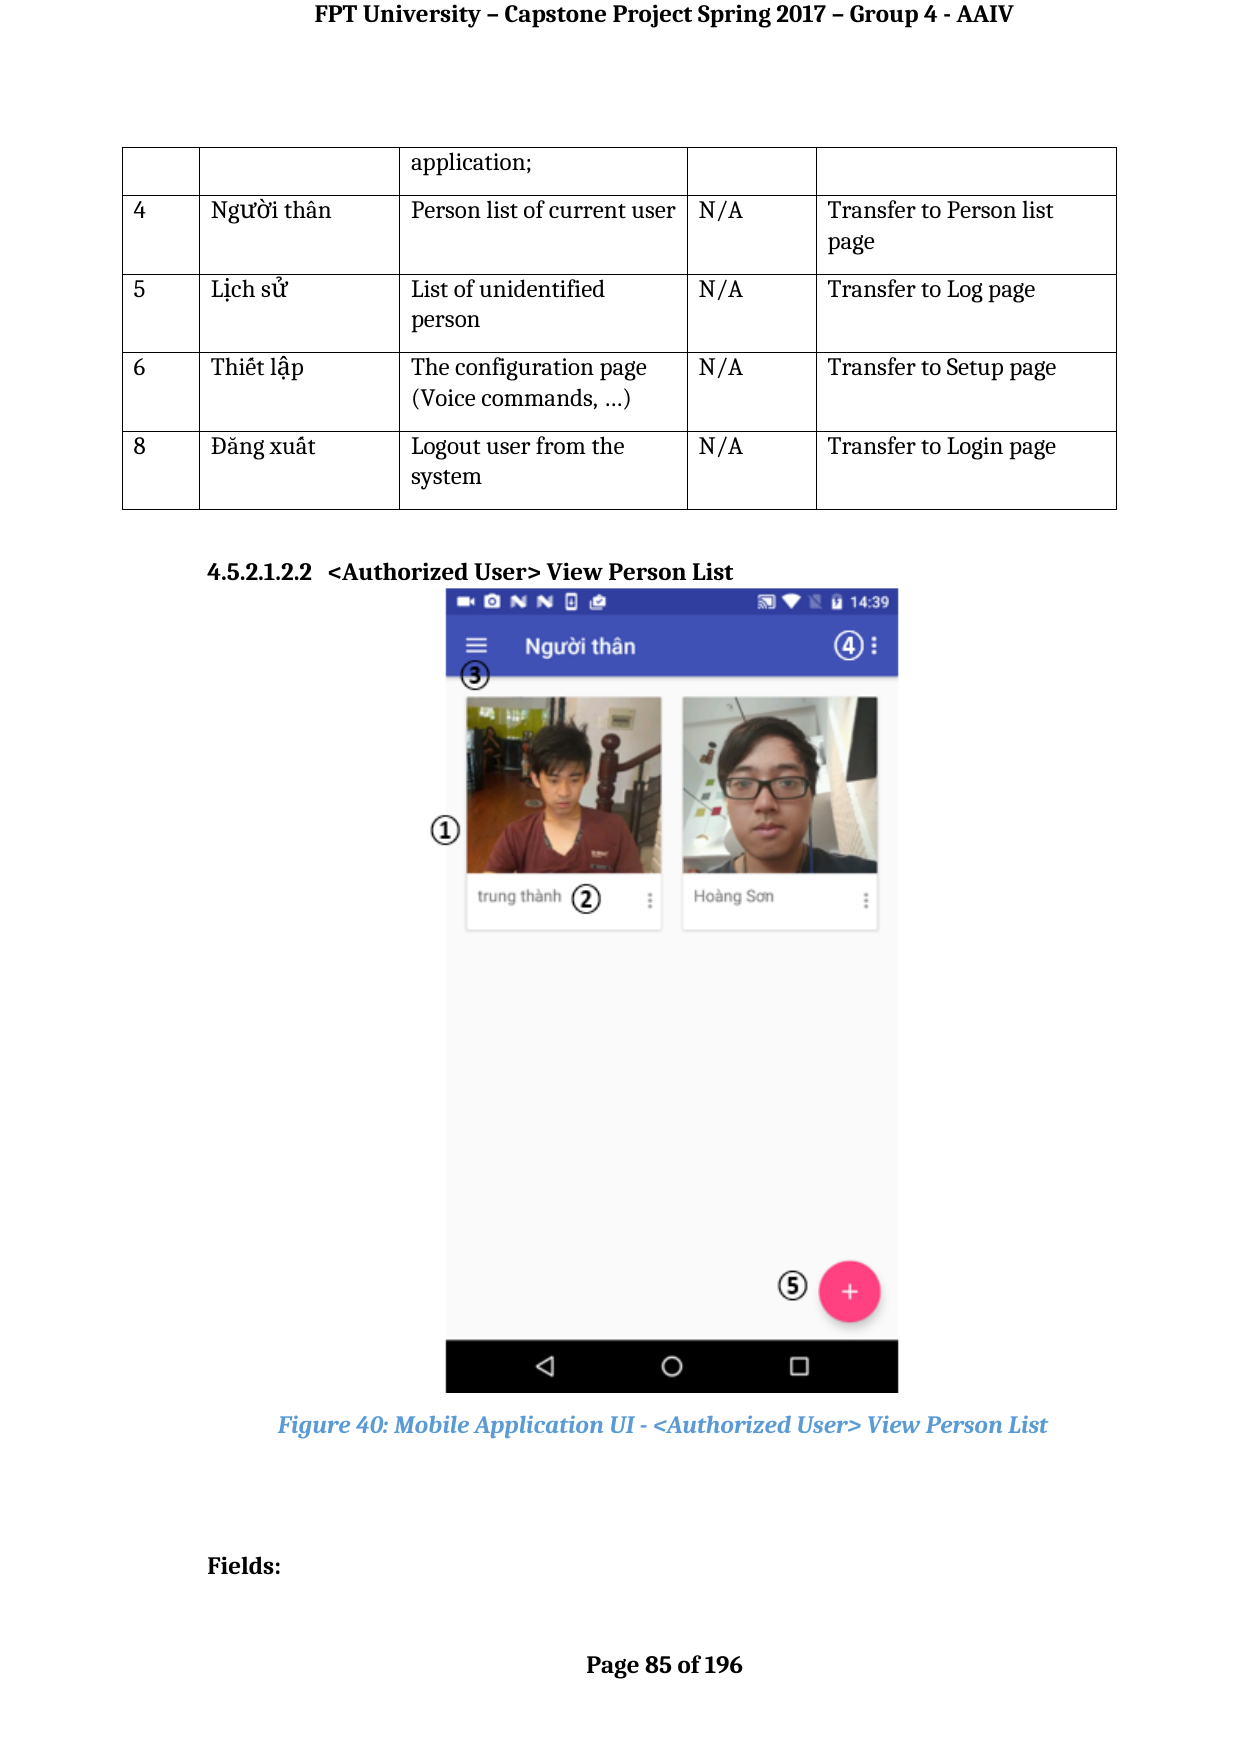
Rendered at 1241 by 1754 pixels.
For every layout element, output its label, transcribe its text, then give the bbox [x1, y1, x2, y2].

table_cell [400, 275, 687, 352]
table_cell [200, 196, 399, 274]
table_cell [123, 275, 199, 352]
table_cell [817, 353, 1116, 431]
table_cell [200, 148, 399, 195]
picture [429, 587, 900, 1393]
subtitle <Authorized User> View Person List [207, 557, 1122, 586]
text Fields: [207, 1552, 1122, 1581]
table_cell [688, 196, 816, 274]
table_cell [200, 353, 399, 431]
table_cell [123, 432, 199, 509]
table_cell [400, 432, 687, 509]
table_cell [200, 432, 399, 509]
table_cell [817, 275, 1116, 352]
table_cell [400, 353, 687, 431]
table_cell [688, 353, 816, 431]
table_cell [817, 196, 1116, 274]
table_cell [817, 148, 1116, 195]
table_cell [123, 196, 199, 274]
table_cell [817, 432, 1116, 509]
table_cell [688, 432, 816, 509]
text Figure 40: Mobile Application UI - <Authorized User> View Person List [207, 1411, 1122, 1439]
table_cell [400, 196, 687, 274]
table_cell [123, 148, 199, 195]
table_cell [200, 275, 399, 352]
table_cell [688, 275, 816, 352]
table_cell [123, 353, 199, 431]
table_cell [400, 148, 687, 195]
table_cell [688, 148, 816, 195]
